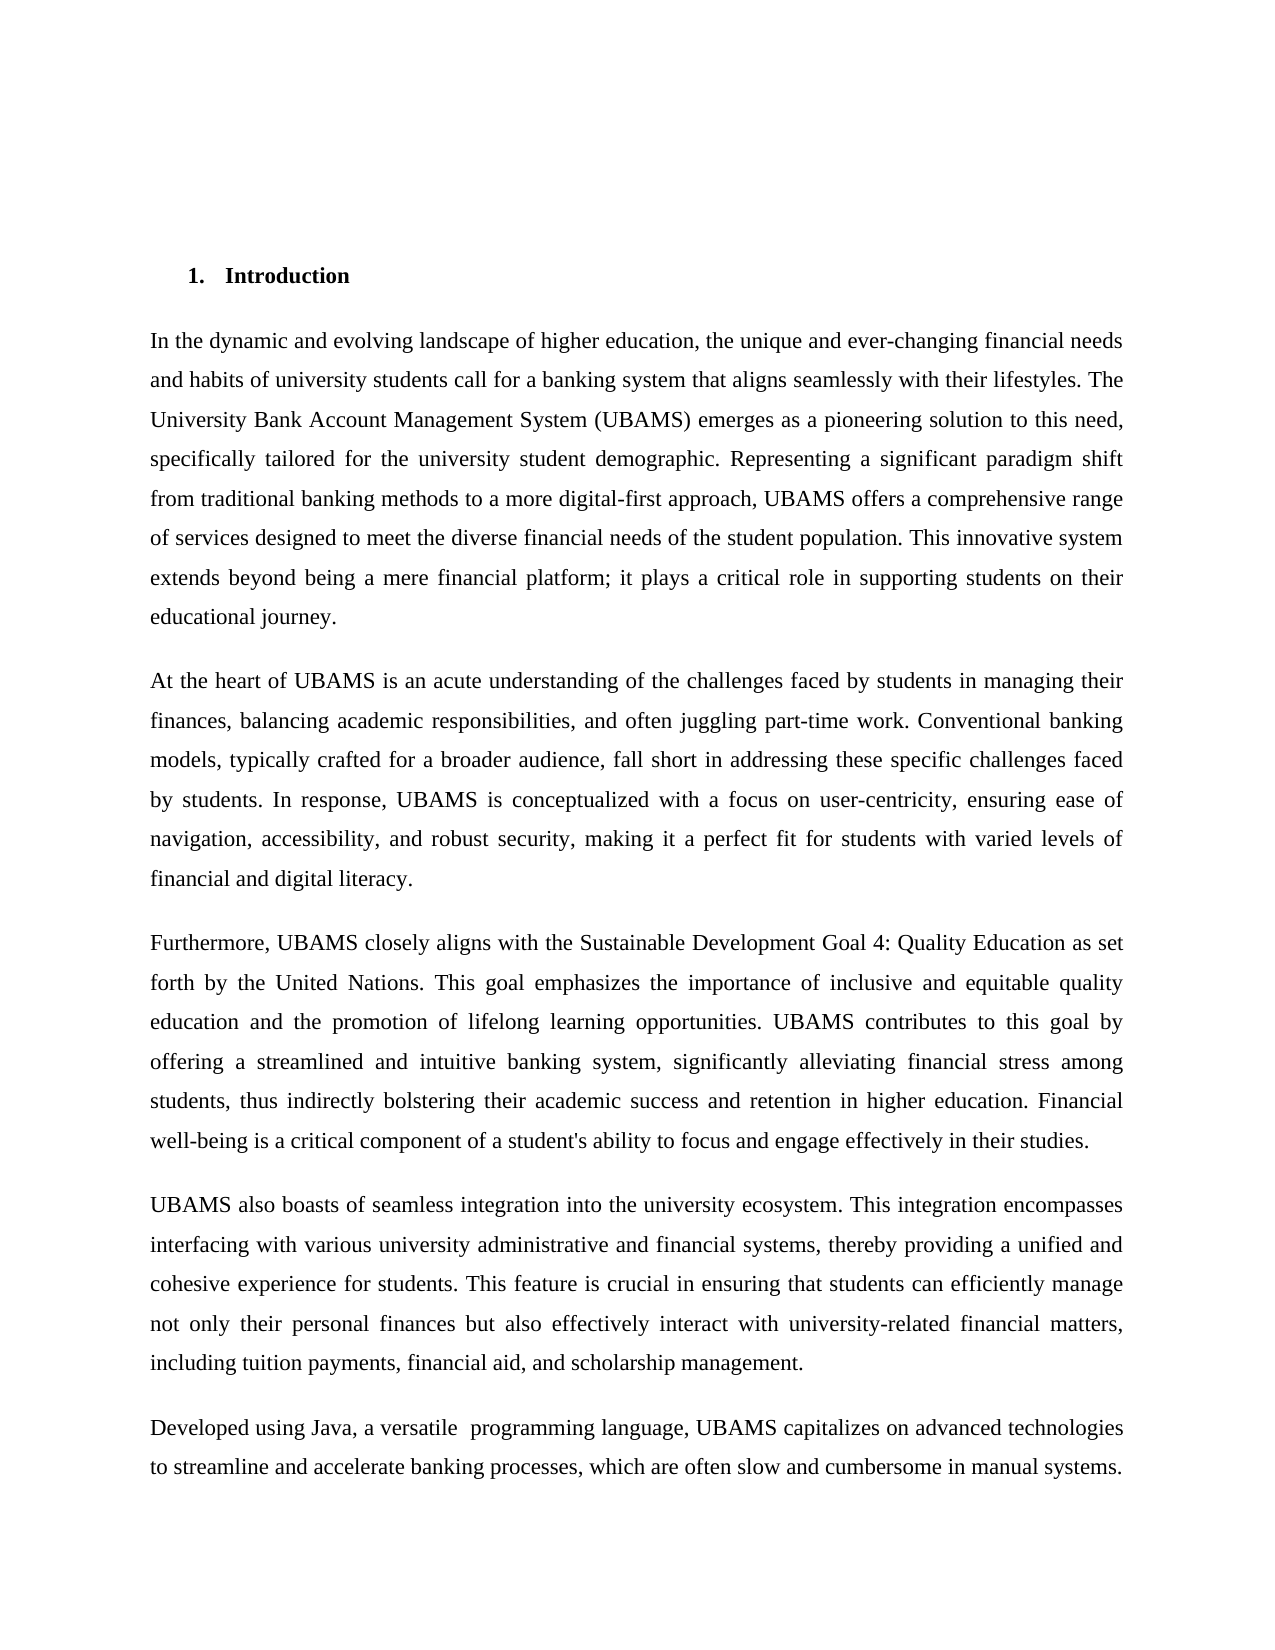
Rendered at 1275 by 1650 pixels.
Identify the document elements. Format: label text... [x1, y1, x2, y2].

text In the dynamic and evolving landscape of higher education, the unique and ever-changing financial needs and habits of university students call for a banking system that aligns seamlessly with their lifestyles. The University Bank Account Management System (UBAMS) emerges as a pioneering solution to this need, specifically tailored for the university student demographic. Representing a significant paradigm shift from traditional banking methods to a more digital-first approach, UBAMS offers a comprehensive range of services designed to meet the diverse financial needs of the student population. This innovative system extends beyond being a mere financial platform; it plays a critical role in supporting students on their educational journey. [150, 327, 1125, 629]
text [150, 1414, 1125, 1479]
text UBAMS also boasts of seamless integration into the university ecosystem. This integration encompasses interfacing with various university administrative and financial systems, thereby providing a unified and cohesive experience for students. This feature is crucial in ensuring that students can efficiently manage not only their personal finances but also effectively interact with university-related financial matters, including tuition payments, financial aid, and scholarship management. [150, 1191, 1125, 1376]
text Furthermore, UBAMS closely aligns with the Sustainable Development Goal 4: Quality Education as set forth by the United Nations. This goal emphasizes the importance of inclusive and equitable quality education and the promotion of lifelong learning opportunities. UBAMS contributes to this goal by offering a streamlined and intuitive banking system, significantly alleviating financial stress among students, thus indirectly bolstering their academic success and retention in higher education. Financial well-being is a critical component of a student's ability to focus and engage effectively in their studies. [150, 929, 1125, 1153]
text At the heart of UBAMS is an acute understanding of the challenges faced by students in managing their finances, balancing academic responsibilities, and often juggling part-time work. Conventional banking models, typically crafted for a broader audience, fall short in addressing these specific challenges faced by students. In response, UBAMS is conceptualized with a focus on user-centricity, ensuring ease of navigation, accessibility, and robust security, making it a perfect fit for students with varied levels of financial and digital literacy. [150, 668, 1125, 891]
list Introduction [187, 262, 1125, 289]
